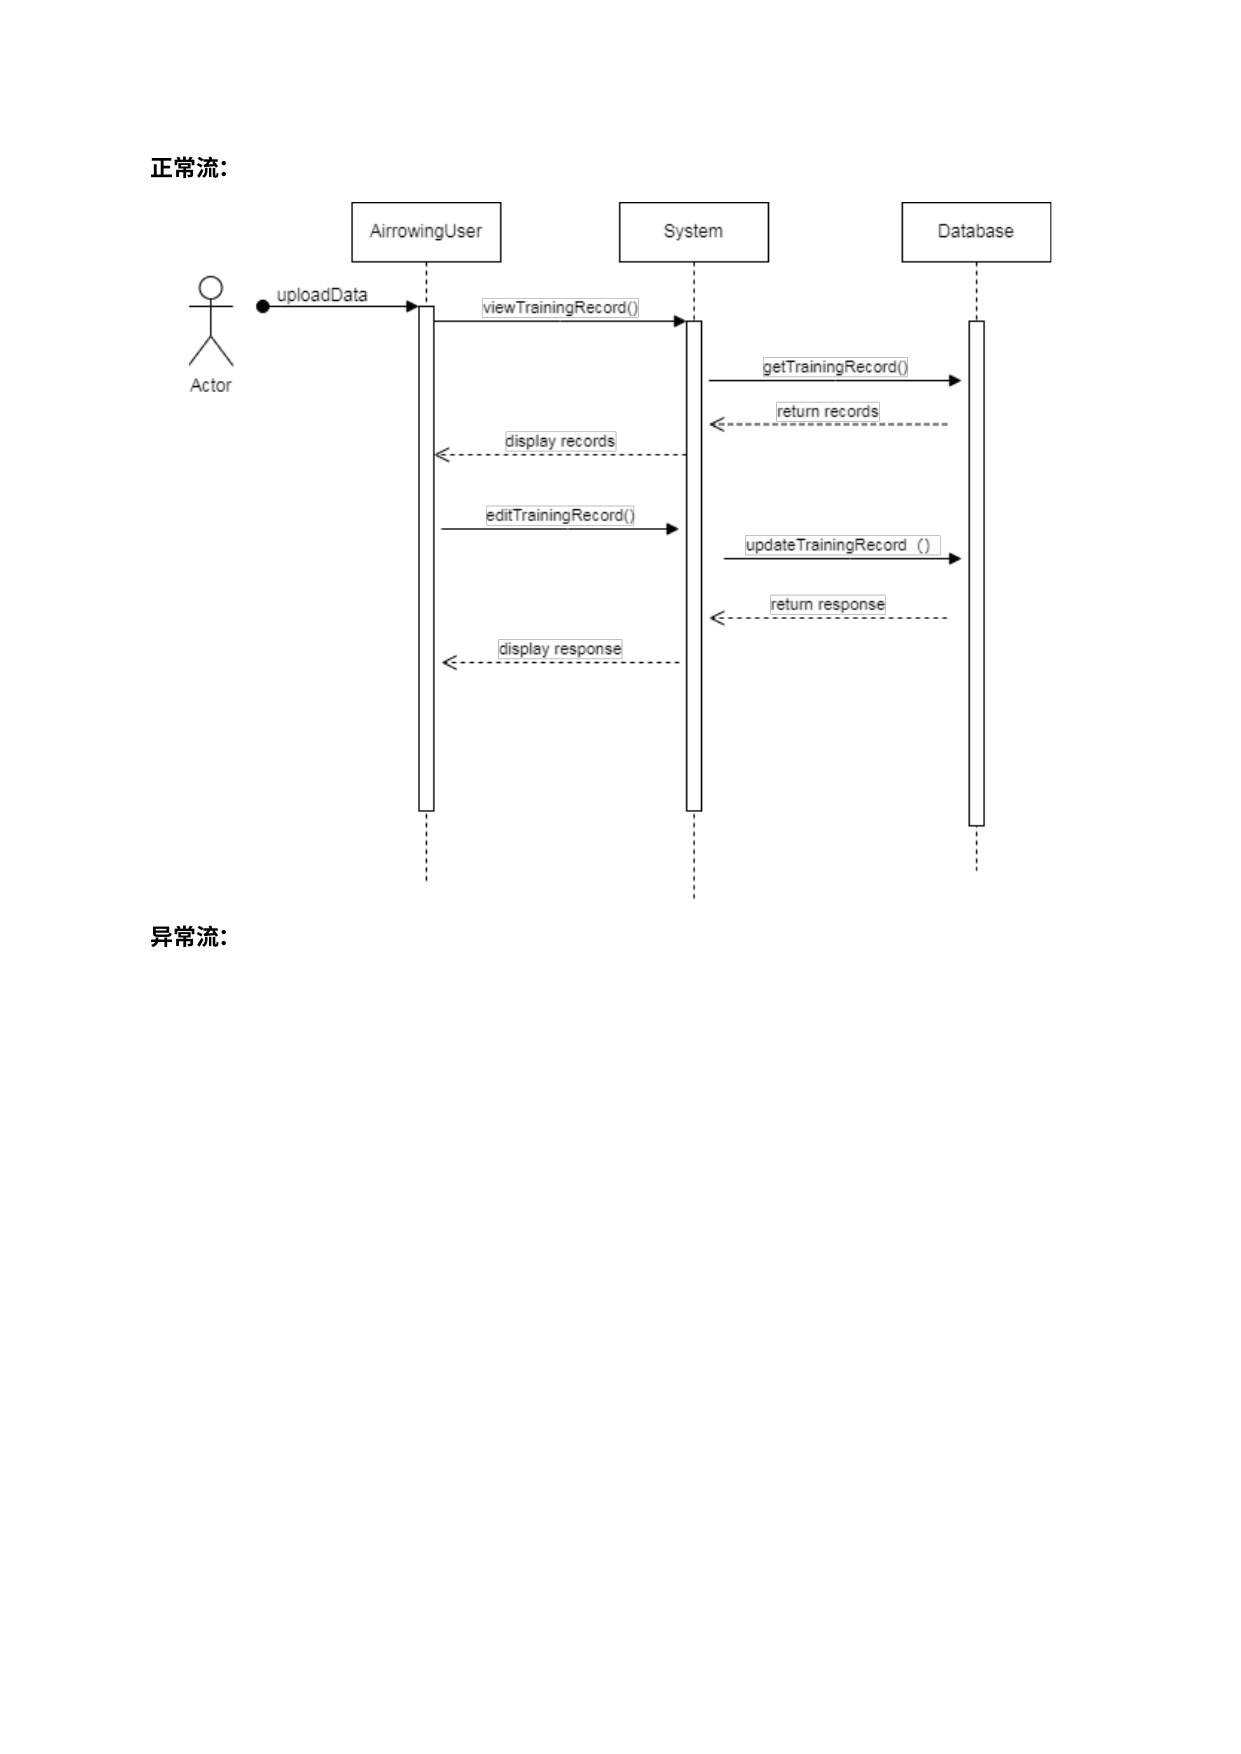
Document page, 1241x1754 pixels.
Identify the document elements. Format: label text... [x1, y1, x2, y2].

text 异常流： [150, 918, 1090, 952]
text 正常流： [150, 150, 1090, 183]
picture [188, 202, 1052, 901]
